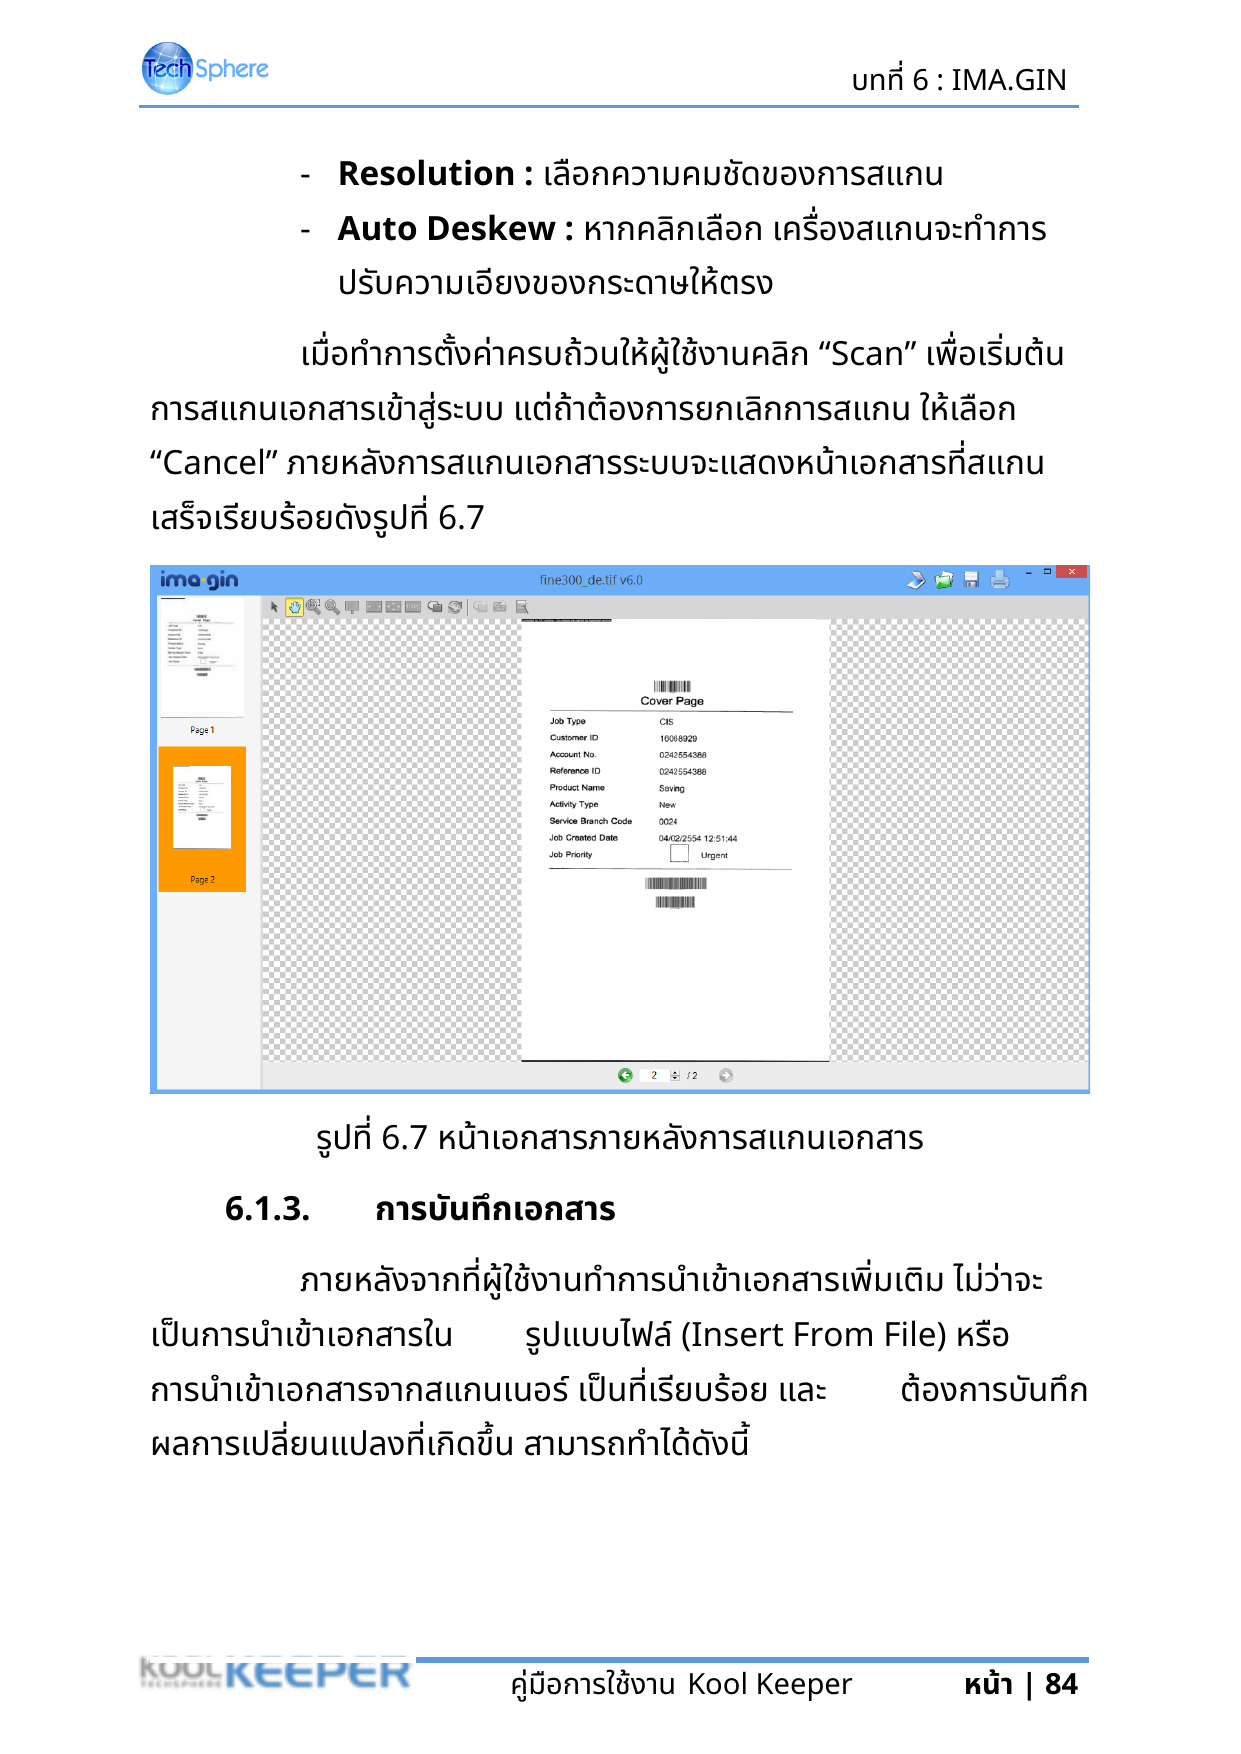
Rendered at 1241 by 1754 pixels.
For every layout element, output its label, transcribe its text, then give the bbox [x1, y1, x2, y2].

subtitle การบันทึกเอกสาร [225, 1185, 1090, 1236]
picture [137, 1650, 414, 1693]
picture [150, 565, 1091, 1094]
list Resolution : เลือกความคมชัดของการสแกน [300, 150, 1090, 201]
text เมื่อทำการตั้งค่าครบถ้วนให้ผู้ใช้งานคลิก “Scan” เพื่อเริ่มต้นการสแกนเอกสารเข้าสู่ระบบ แต่ถ้าต้องการยกเลิกการสแกน ให้เลือก “Cancel” ภายหลังการสแกนเอกสารระบบจะแสดงหน้าเอกสารที่สแกนเสร็จเรียบร้อยดังรูปที่ 6.7 [150, 330, 1090, 544]
picture [140, 41, 269, 96]
list Auto Deskew : หากคลิกเลือก เครื่องสแกนจะทำการปรับความเอียงของกระดาษให้ตรง [300, 204, 1090, 309]
text รูปที่ 6.7 หน้าเอกสารภายหลังการสแกนเอกสาร [150, 1114, 1090, 1164]
text ภายหลังจากที่ผู้ใช้งานทำการนำเข้าเอกสารเพิ่มเติม ไม่ว่าจะเป็นการนำเข้าเอกสารใน รูปแบบไฟล์ (Insert From File) หรือ การนำเข้าเอกสารจากสแกนเนอร์ เป็นที่เรียบร้อย และ ต้องการบันทึกผลการเปลี่ยนแปลงที่เกิดขึ้น สามารถทำได้ดังนี้ [150, 1256, 1090, 1470]
